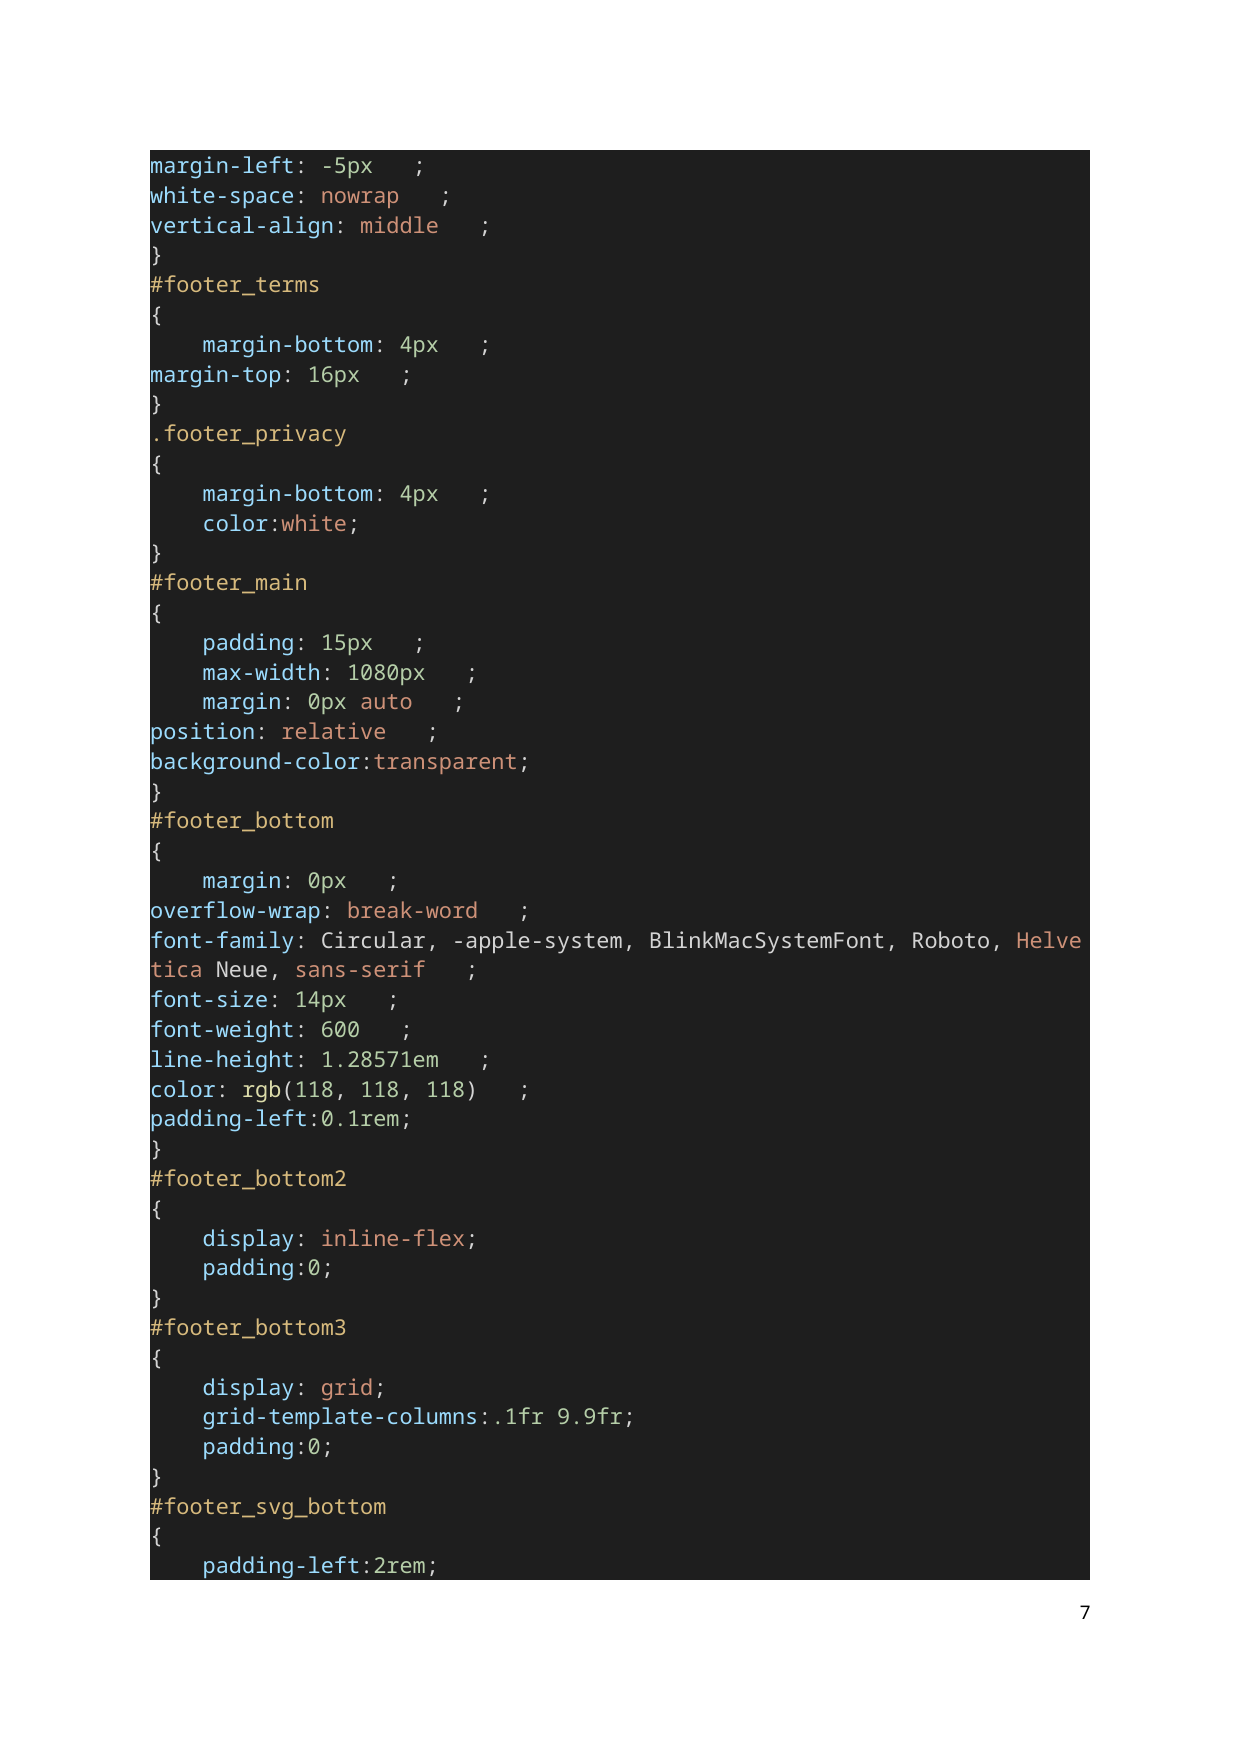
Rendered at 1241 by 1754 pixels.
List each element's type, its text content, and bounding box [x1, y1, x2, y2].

text margin-top: 16px ; [150, 358, 1090, 388]
text { [150, 1520, 1090, 1550]
text } [150, 537, 1090, 567]
text line-height: 1.28571em ; [150, 1044, 1090, 1073]
text font-weight: 600 ; [150, 1014, 1090, 1044]
text color: rgb(118, 118, 118) ; [150, 1073, 1090, 1103]
text { [150, 597, 1090, 627]
text padding:0; [150, 1431, 1090, 1461]
text font-size: 14px ; [150, 984, 1090, 1014]
text margin-bottom: 4px ; [150, 478, 1090, 507]
text #footer_terms [150, 269, 1090, 299]
text { [150, 835, 1090, 865]
text overflow-wrap: break-word ; [150, 895, 1090, 924]
text } [150, 239, 1090, 269]
text background-color:transparent; [150, 746, 1090, 776]
text vertical-align: middle ; [150, 209, 1090, 239]
text } [150, 388, 1090, 418]
text color:white; [150, 507, 1090, 537]
text .footer_privacy [150, 418, 1090, 448]
text #footer_bottom3 [150, 1312, 1090, 1342]
text margin: 0px auto ; [150, 686, 1090, 716]
text margin-bottom: 4px ; [150, 329, 1090, 358]
text margin: 0px ; [150, 865, 1090, 895]
text padding:0; [150, 1252, 1090, 1282]
text { [150, 448, 1090, 478]
text white-space: nowrap ; [150, 180, 1090, 209]
text display: inline-flex; [150, 1222, 1090, 1252]
text #footer_bottom2 [150, 1163, 1090, 1193]
text padding: 15px ; [150, 627, 1090, 656]
text position: relative ; [150, 716, 1090, 746]
text { [150, 299, 1090, 329]
text } [150, 1282, 1090, 1312]
text padding-left:0.1rem; [150, 1103, 1090, 1133]
text } [150, 776, 1090, 805]
text display: grid; [150, 1371, 1090, 1401]
text font-family: Circular, -apple-system, BlinkMacSystemFont, Roboto, Helvetica Neue, sans-serif ; [150, 924, 1090, 984]
text padding-left:2rem; [150, 1550, 1090, 1580]
text #footer_bottom [150, 805, 1090, 835]
text max-width: 1080px ; [150, 656, 1090, 686]
text { [150, 1193, 1090, 1222]
text #footer_main [150, 567, 1090, 597]
text margin-left: -5px ; [150, 150, 1090, 180]
text #footer_svg_bottom [150, 1491, 1090, 1520]
text } [150, 1133, 1090, 1163]
text grid-template-columns:.1fr 9.9fr; [150, 1401, 1090, 1431]
text } [150, 1461, 1090, 1491]
text { [150, 1342, 1090, 1371]
